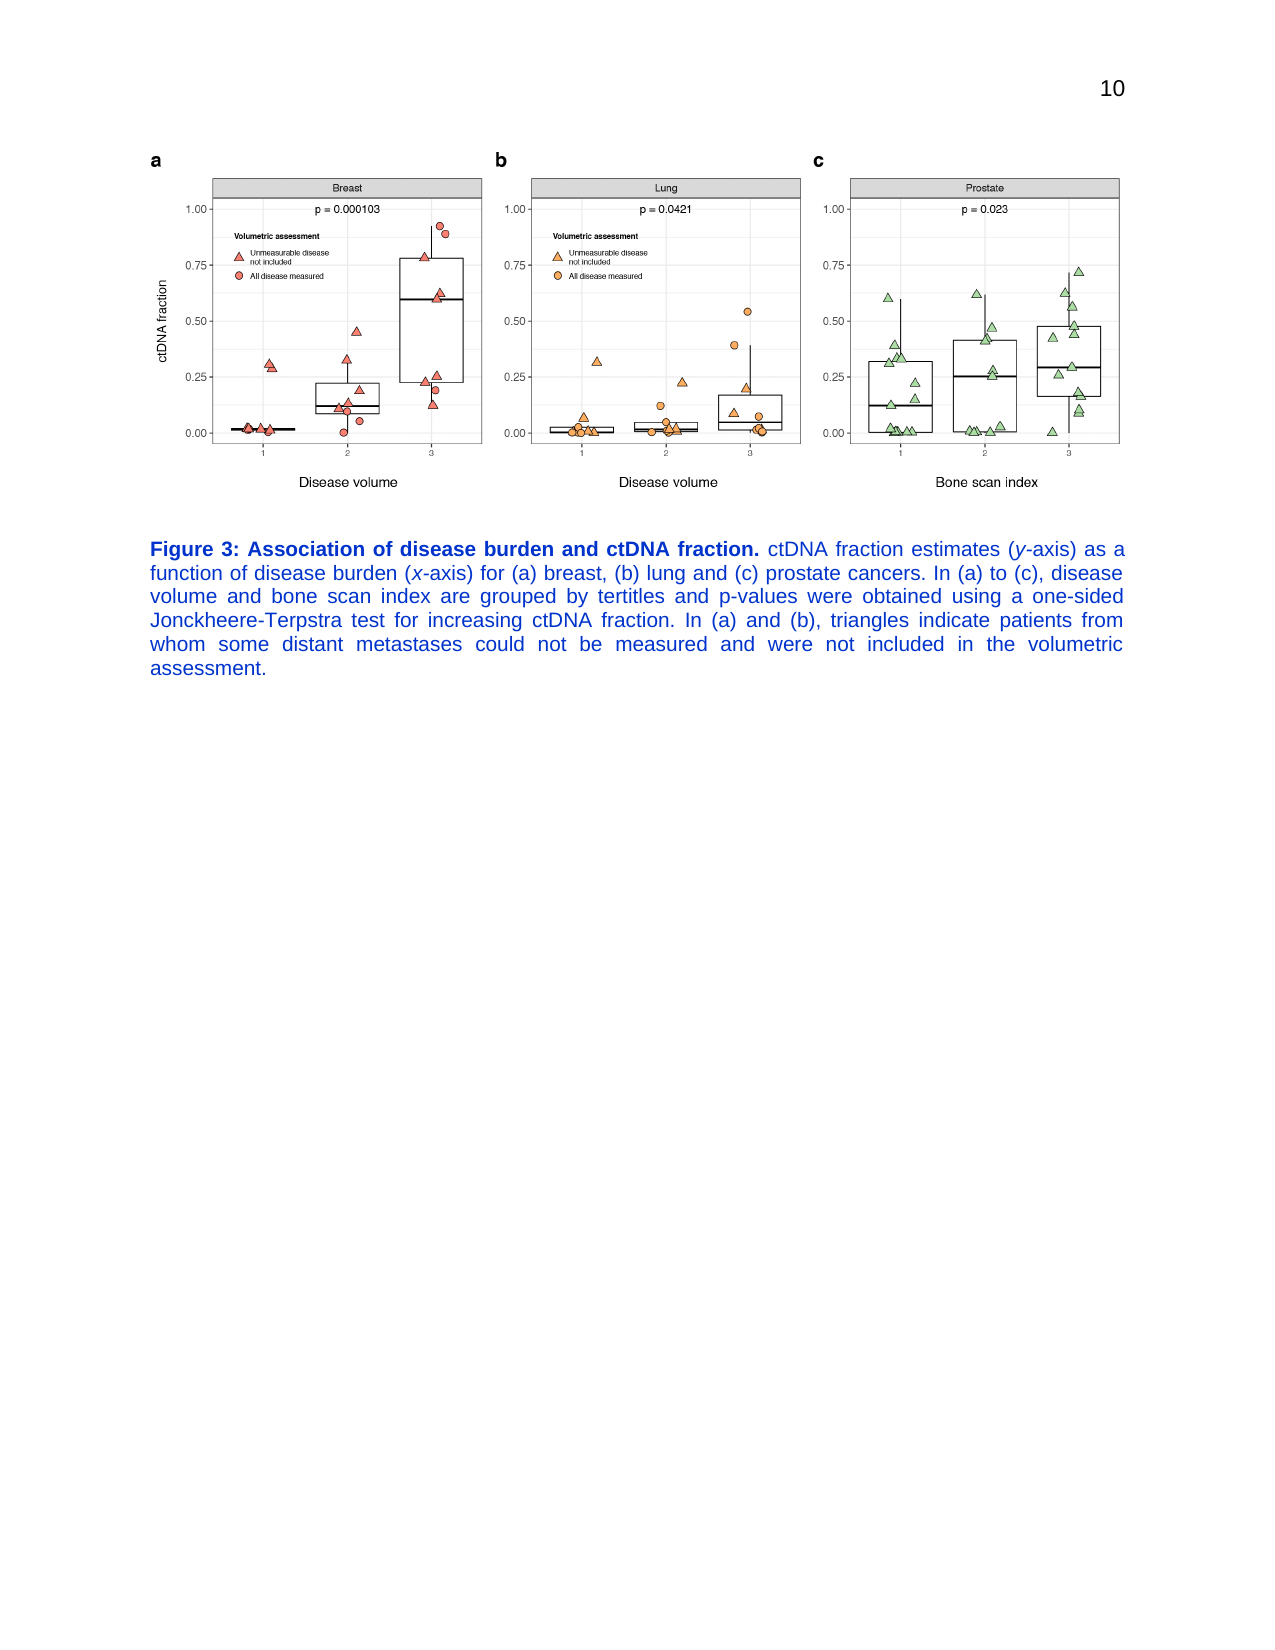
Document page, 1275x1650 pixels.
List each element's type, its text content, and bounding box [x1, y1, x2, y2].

picture [150, 150, 1125, 494]
text Figure 3: Association of disease burden and ctDNA fraction. ctDNA fraction estimates (y-axis) as a function of disease burden (x-axis) for (a) breast, (b) lung and (c) prostate cancers. In (a) to (c), disease volume and bone scan index are grouped by tertitles and p-values were obtained using a one-sided Jonckheere-Terpstra test for increasing ctDNA fraction. In (a) and (b), triangles indicate patients from whom some distant metastases could not be measured and were not included in the volumetric assessment. [150, 536, 1125, 680]
